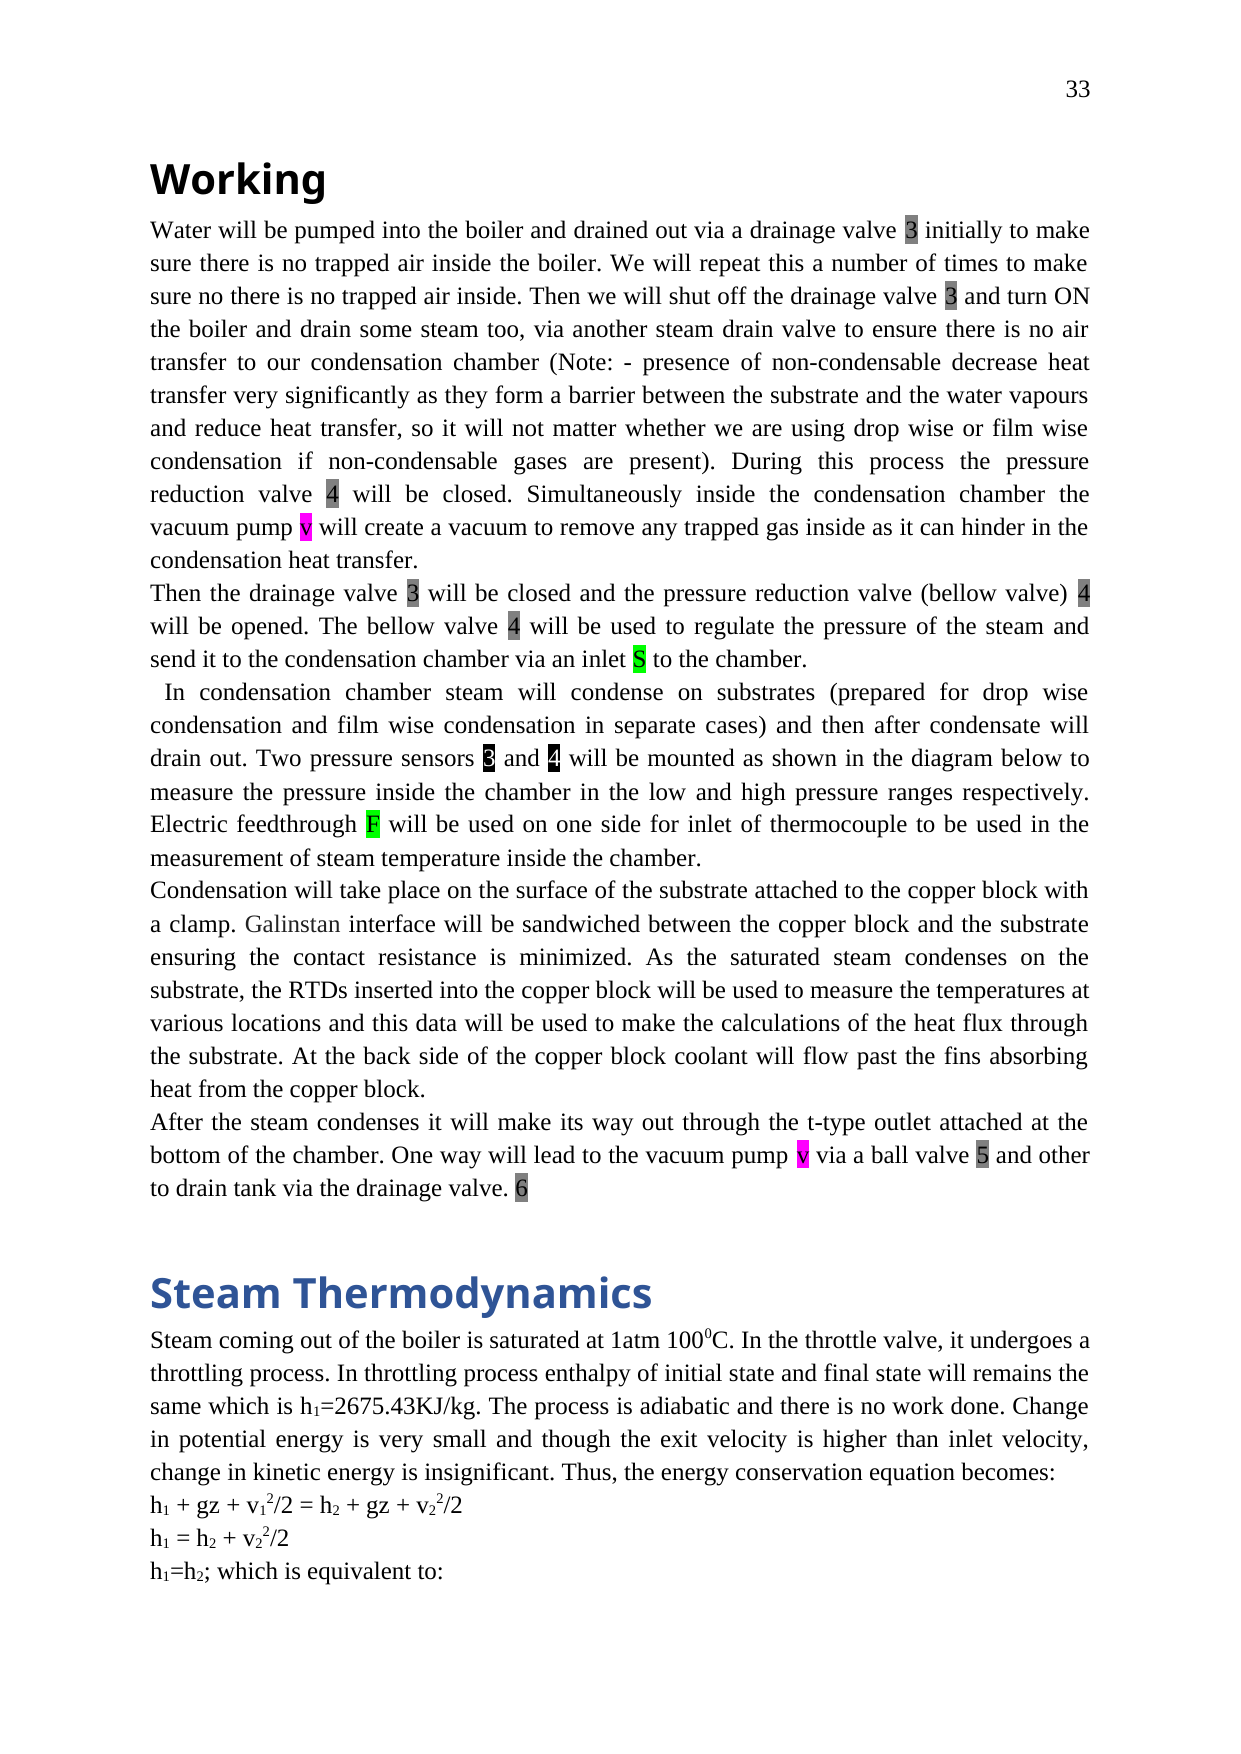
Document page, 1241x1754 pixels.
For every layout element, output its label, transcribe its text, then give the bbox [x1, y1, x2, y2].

text After the steam condenses it will make its way out through the t-type outlet attached at the bottom of the chamber. One way will lead to the vacuum pump v via a ball valve 5 and other to drain tank via the drainage valve. 6 [150, 1107, 1090, 1202]
subtitle Steam Thermodynamics [150, 1264, 1090, 1321]
text Working [150, 150, 1090, 207]
text In condensation chamber steam will condense on substrates (prepared for drop wise condensation and film wise condensation in separate cases) and then after condensate will drain out. Two pressure sensors 3 and 4 will be mounted as shown in the diagram below to measure the pressure inside the chamber in the low and high pressure ranges respectively. Electric feedthrough F will be used on one side for inlet of thermocouple to be used in the measurement of steam temperature inside the chamber. [150, 677, 1090, 871]
text Condensation will take place on the surface of the substrate attached to the copper block with a clamp. Galinstan interface will be sandwiched between the copper block and the substrate ensuring the contact resistance is minimized. As the saturated steam condenses on the substrate, the RTDs inserted into the copper block will be used to measure the temperatures at various locations and this data will be used to make the calculations of the heat flux through the substrate. At the back side of the copper block coolant will flow past the fins absorbing heat from the copper block. [150, 876, 1090, 1102]
text h1 = h2 + v22/2 [150, 1523, 1090, 1552]
text h1 + gz + v12/2 = h2 + gz + v22/2 [150, 1490, 1090, 1519]
text h1=h2; which is equivalent to: [150, 1556, 1090, 1585]
text Then the drainage valve 3 will be closed and the pressure reduction valve (bellow valve) 4 will be opened. The bellow valve 4 will be used to regulate the pressure of the steam and send it to the condensation chamber via an inlet S to the chamber. [150, 578, 1090, 673]
text Steam coming out of the boiler is saturated at 1atm 1000C. In the throttle valve, it undergoes a throttling process. In throttling process enthalpy of initial state and final state will remains the same which is h1=2675.43KJ/kg. The process is adiabatic and there is no work done. Change in potential energy is very small and though the exit velocity is higher than inlet velocity, change in kinetic energy is insignificant. Thus, the energy conservation equation becomes: [150, 1325, 1090, 1486]
text Water will be pumped into the boiler and drained out via a drainage valve 3 initially to make sure there is no trapped air inside the boiler. We will repeat this a number of times to make sure no there is no trapped air inside. Then we will shut off the drainage valve 3 and turn ON the boiler and drain some steam too, via another steam drain valve to ensure there is no air transfer to our condensation chamber (Note: - presence of non-condensable decrease heat transfer very significantly as they form a barrier between the substrate and the water vapours and reduce heat transfer, so it will not matter whether we are using drop wise or film wise condensation if non-condensable gases are present). During this process the pressure reduction valve 4 will be closed. Simultaneously inside the condensation chamber the vacuum pump v will create a vacuum to remove any trapped gas inside as it can hinder in the condensation heat transfer. [150, 215, 1090, 574]
